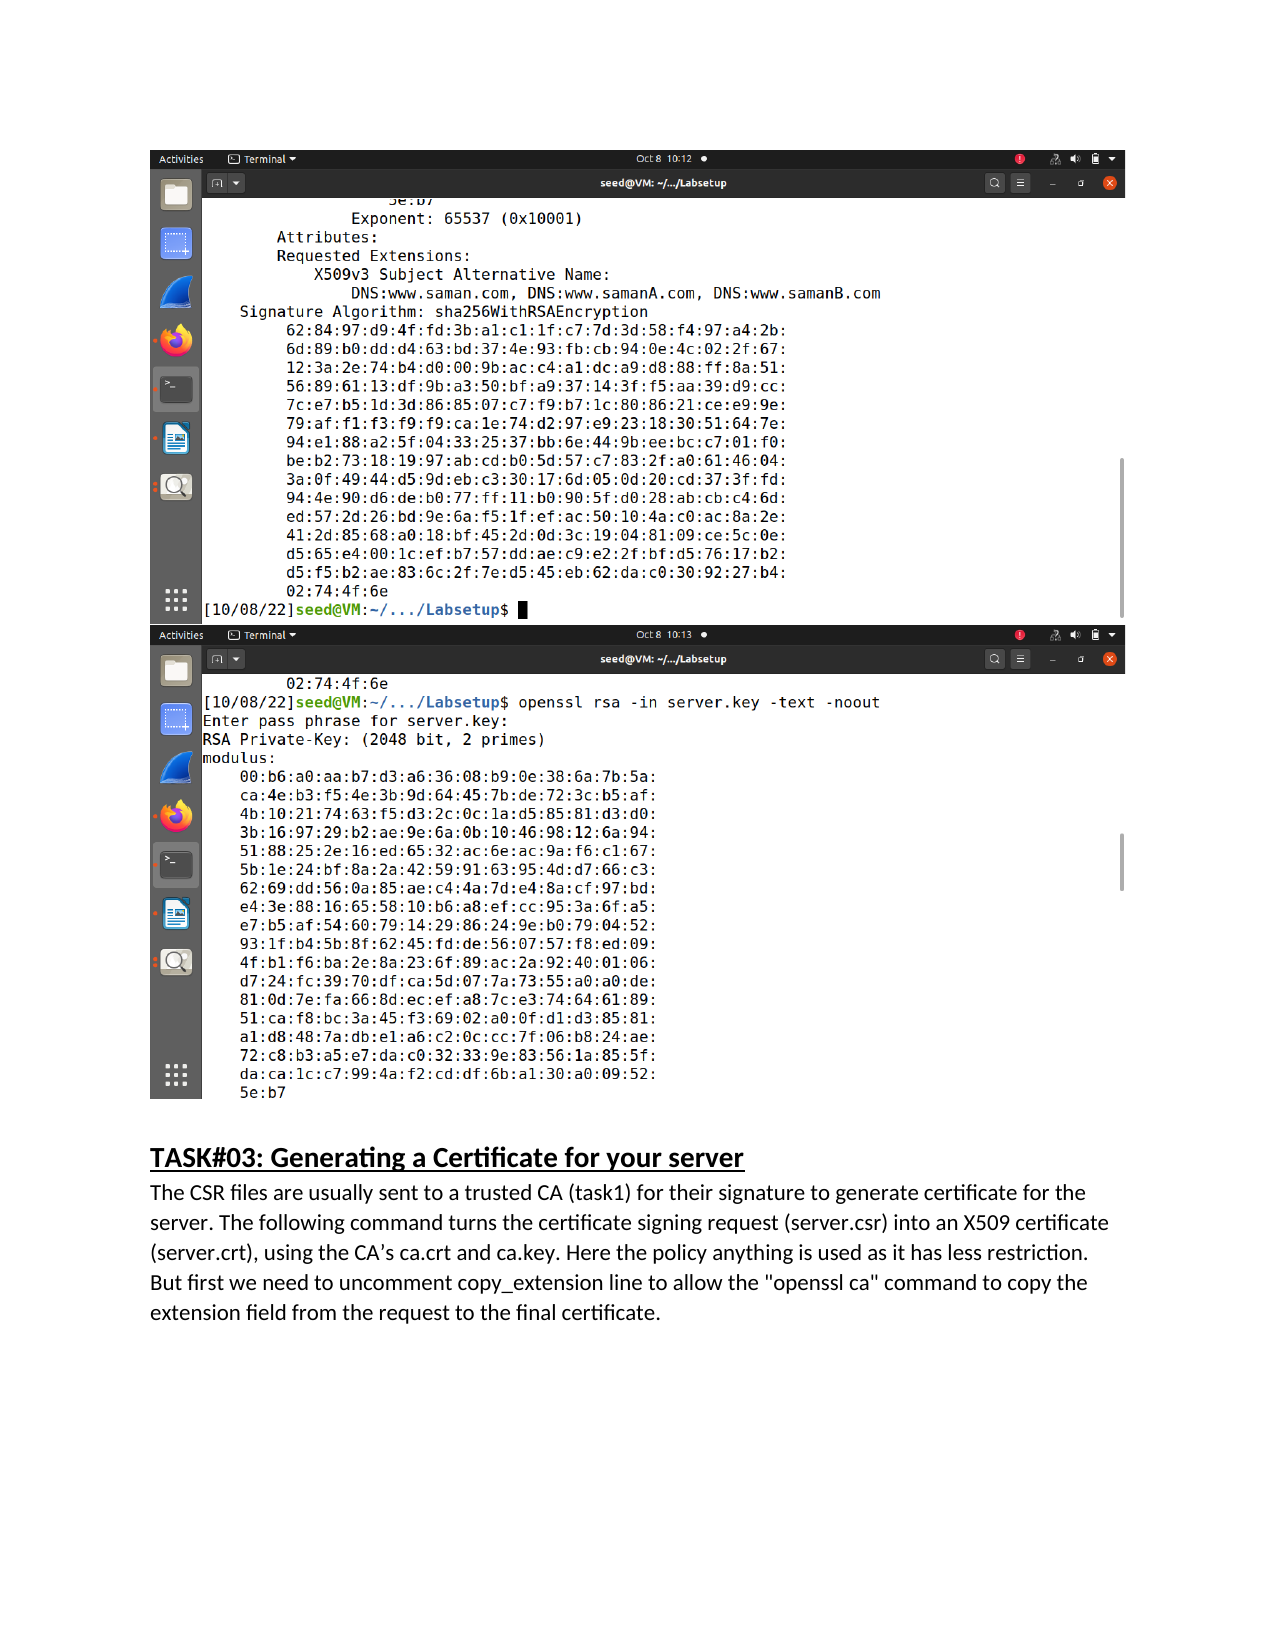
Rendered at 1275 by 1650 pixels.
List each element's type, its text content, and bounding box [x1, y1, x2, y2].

text The CSR files are usually sent to a trusted CA (task1) for their signature to generate certificate for the server. The following command turns the certificate signing request (server.csr) into an X509 certificate (server.crt), using the CA’s ca.crt and ca.key. Here the policy anything is used as it has less restriction. But first we need to uncomment copy_extension line to allow the "openssl ca" command to copy the extension field from the request to the final certificate. [150, 1178, 1125, 1327]
text TASK#03: Generating a Certificate for your server [150, 1139, 1125, 1175]
picture [150, 150, 1125, 624]
picture [150, 625, 1125, 1099]
